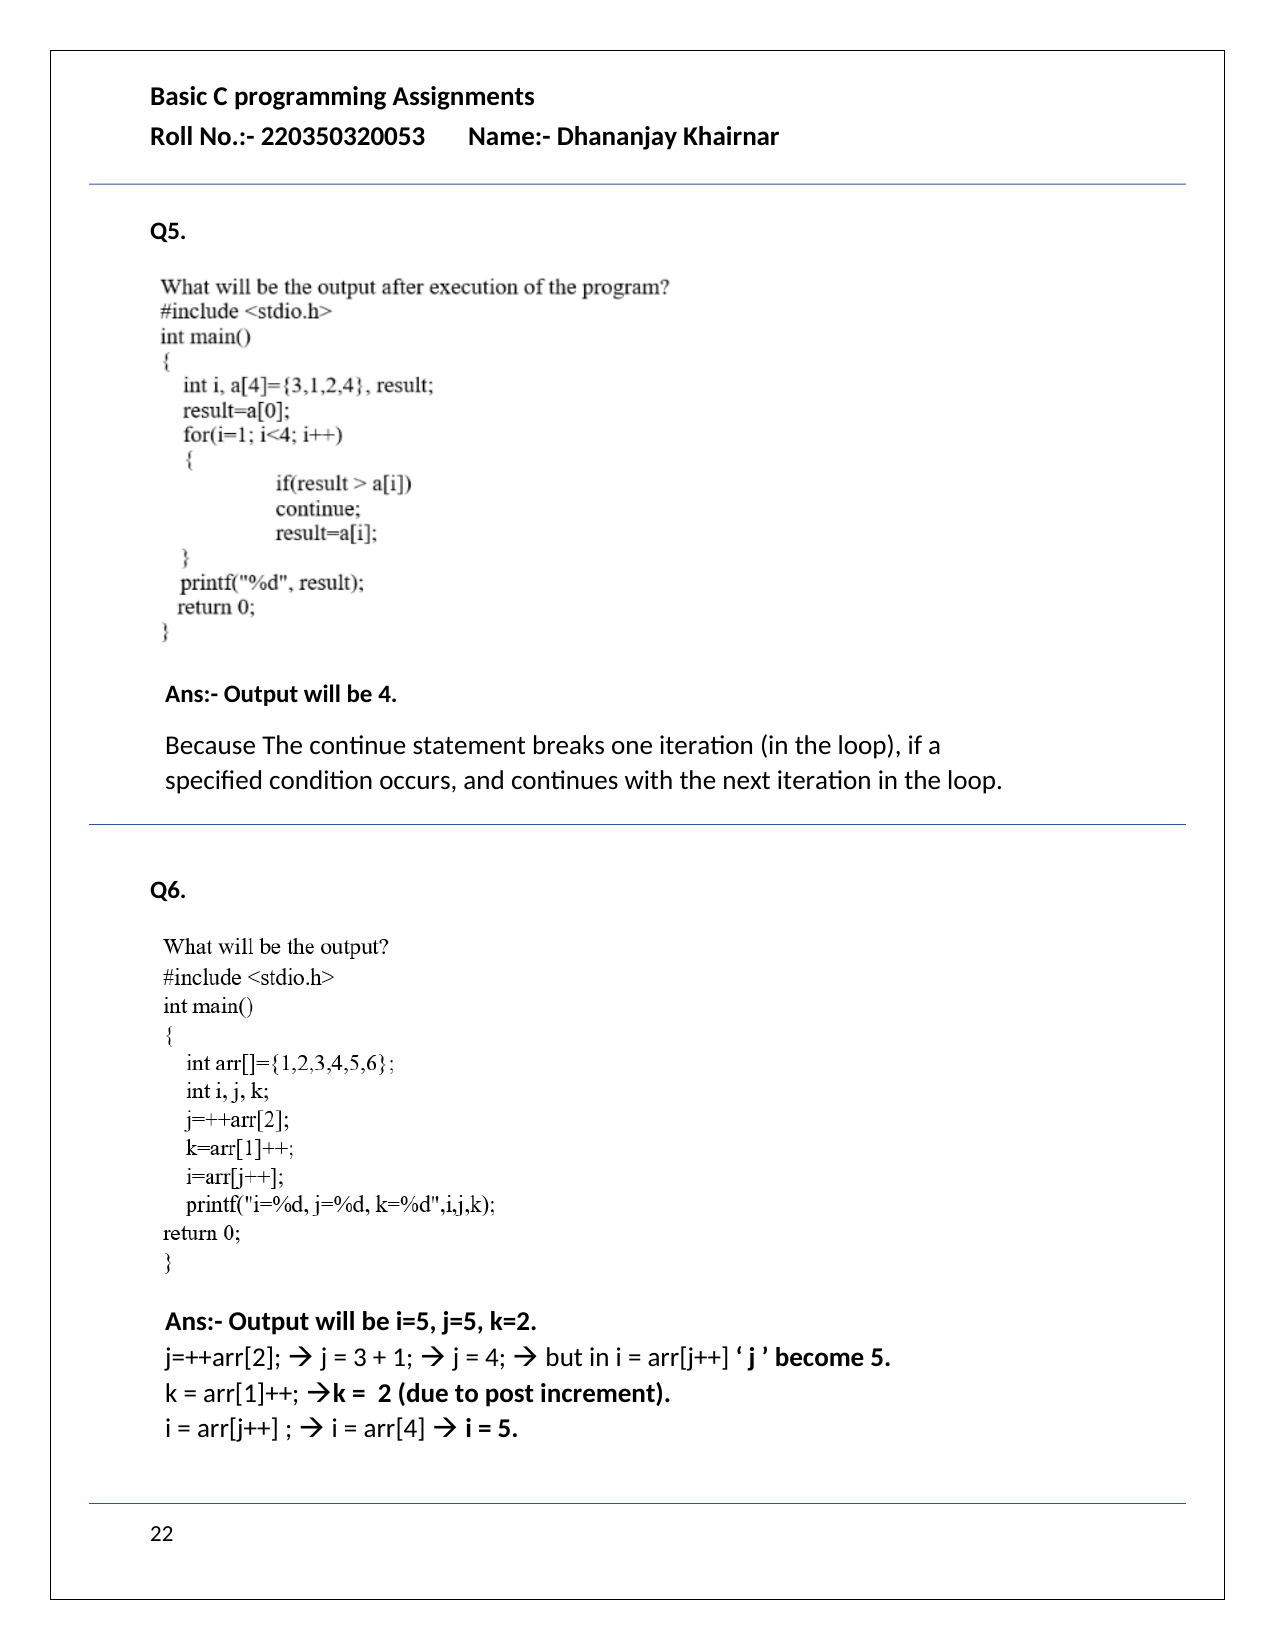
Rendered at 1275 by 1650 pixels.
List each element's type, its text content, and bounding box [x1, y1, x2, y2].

text Q5. [150, 185, 1125, 246]
text Q6. [150, 825, 1125, 905]
